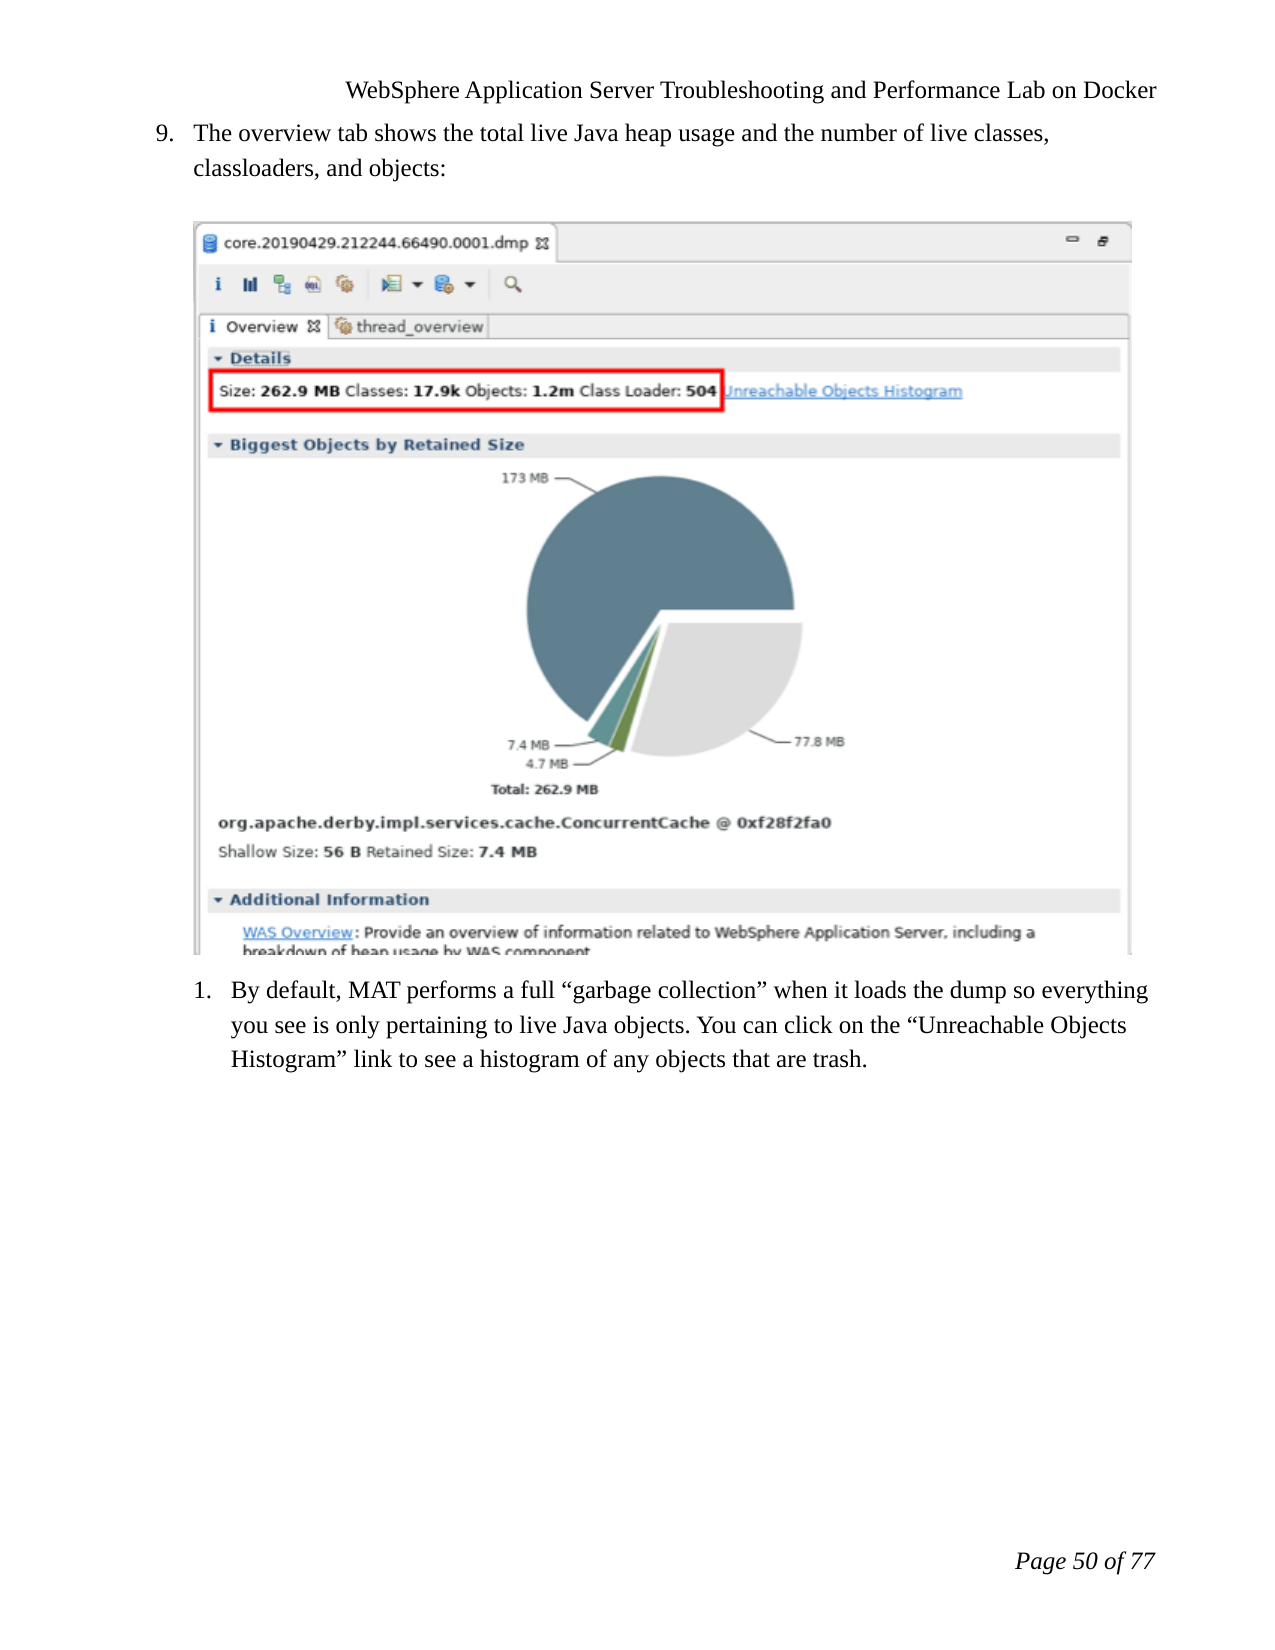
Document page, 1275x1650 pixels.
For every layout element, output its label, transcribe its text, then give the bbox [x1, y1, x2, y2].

picture [193, 221, 1132, 955]
list By default, MAT performs a full “garbage collection” when it loads the dump so everything you see is only pertaining to live Java objects. You can click on the “Unreachable Objects Histogram” link to see a histogram of any objects that are trash. [193, 975, 1157, 1073]
